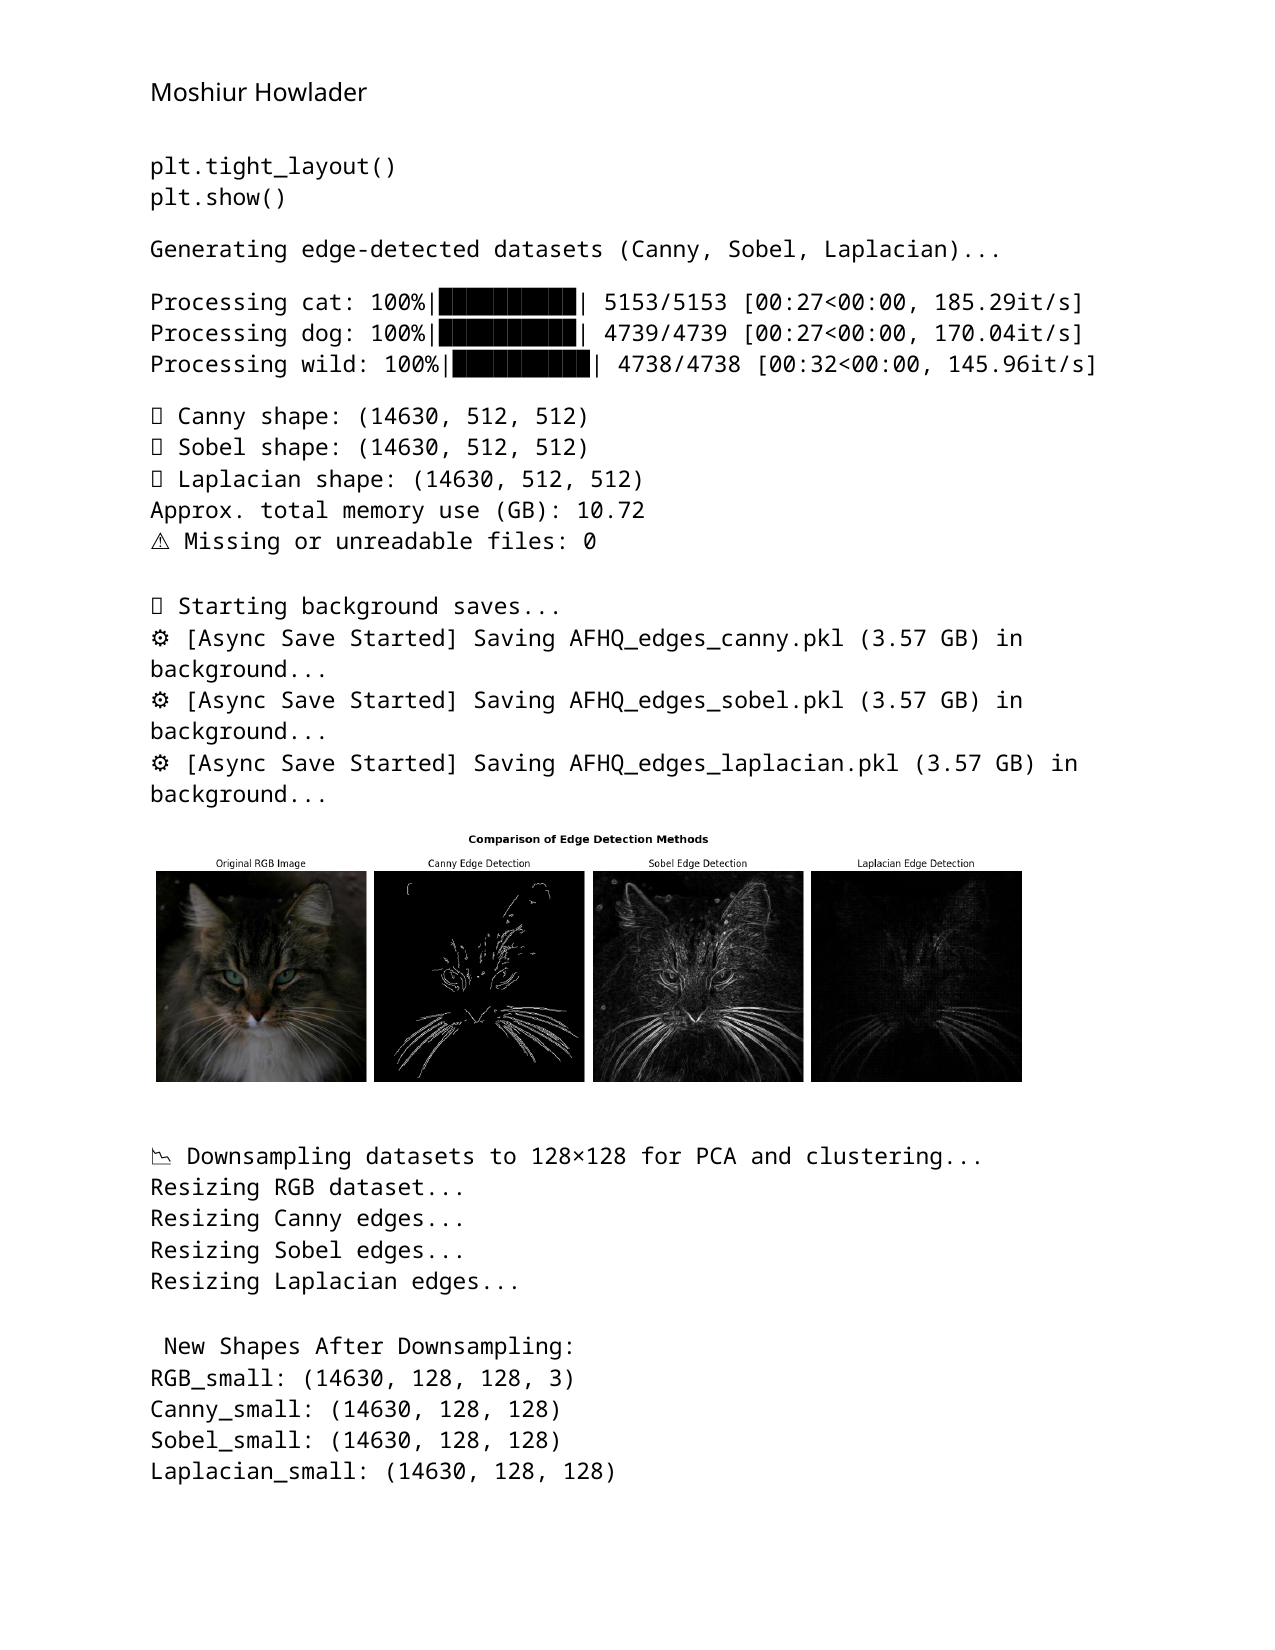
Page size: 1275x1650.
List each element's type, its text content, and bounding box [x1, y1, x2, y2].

text Processing cat: 100%|██████████| 5153/5153 [00:27<00:00, 185.29it/s] Processing dog: 100%|██████████| 4739/4739 [00:27<00:00, 170.04it/s] Processing wild: 100%|██████████| 4738/4738 [00:32<00:00, 145.96it/s] [150, 285, 1125, 379]
text ✅ Canny shape: (14630, 512, 512) ✅ Sobel shape: (14630, 512, 512) ✅ Laplacian shape: (14630, 512, 512) Approx. total memory use (GB): 10.72 ⚠️ Missing or unreadable files: 0 💾 Starting background saves... ⚙️ [Async Save Started] Saving AFHQ_edges_canny.pkl (3.57 GB) in background... ⚙️ [Async Save Started] Saving AFHQ_edges_sobel.pkl (3.57 GB) in background... ⚙️ [Async Save Started] Saving AFHQ_edges_laplacian.pkl (3.57 GB) in background... [150, 400, 1125, 809]
text Generating edge-detected datasets (Canny, Sobel, Laplacian)... [150, 233, 1125, 264]
picture [150, 830, 1025, 1087]
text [150, 1106, 1125, 1486]
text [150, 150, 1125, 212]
